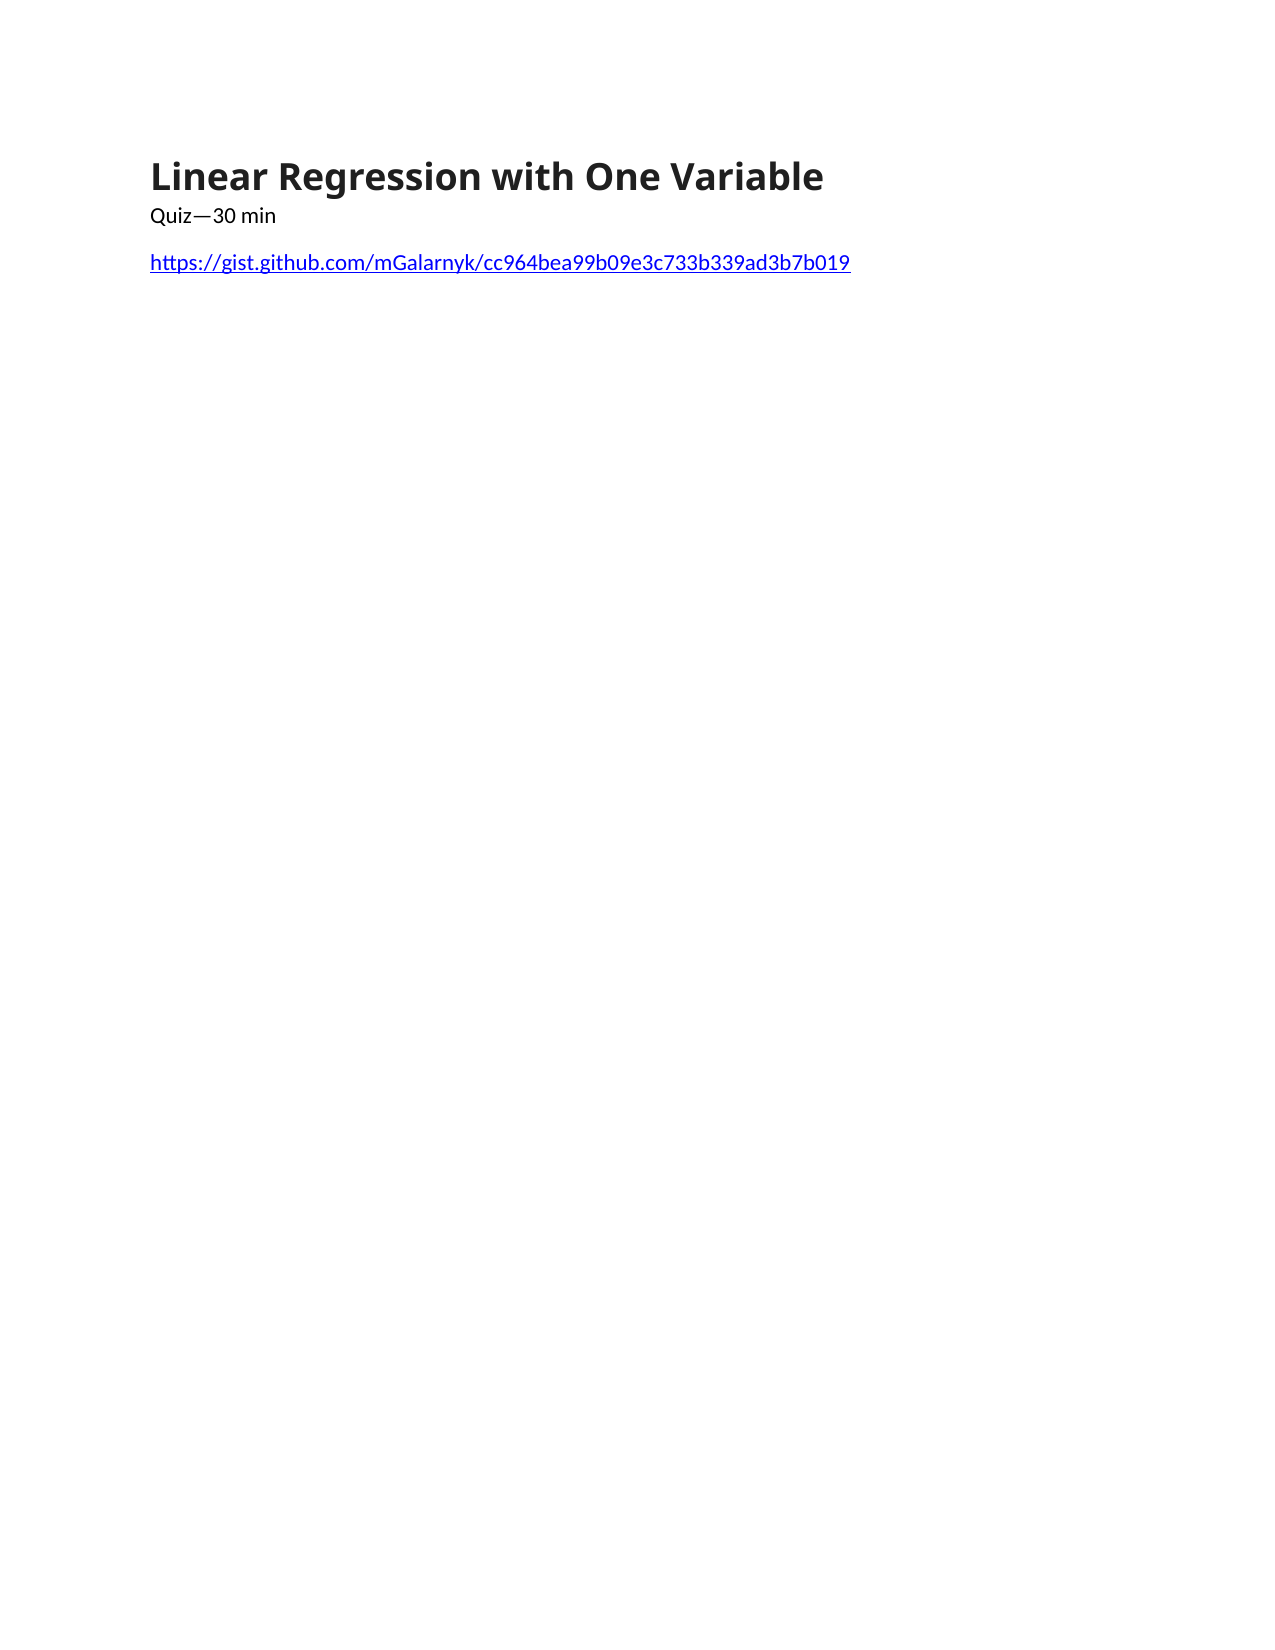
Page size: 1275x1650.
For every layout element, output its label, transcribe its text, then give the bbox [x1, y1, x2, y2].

subtitle Linear Regression with One Variable [150, 150, 1125, 201]
text Quiz—30 min [150, 201, 1125, 229]
text https://gist.github.com/mGalarnyk/cc964bea99b09e3c733b339ad3b7b019 [150, 248, 1125, 276]
